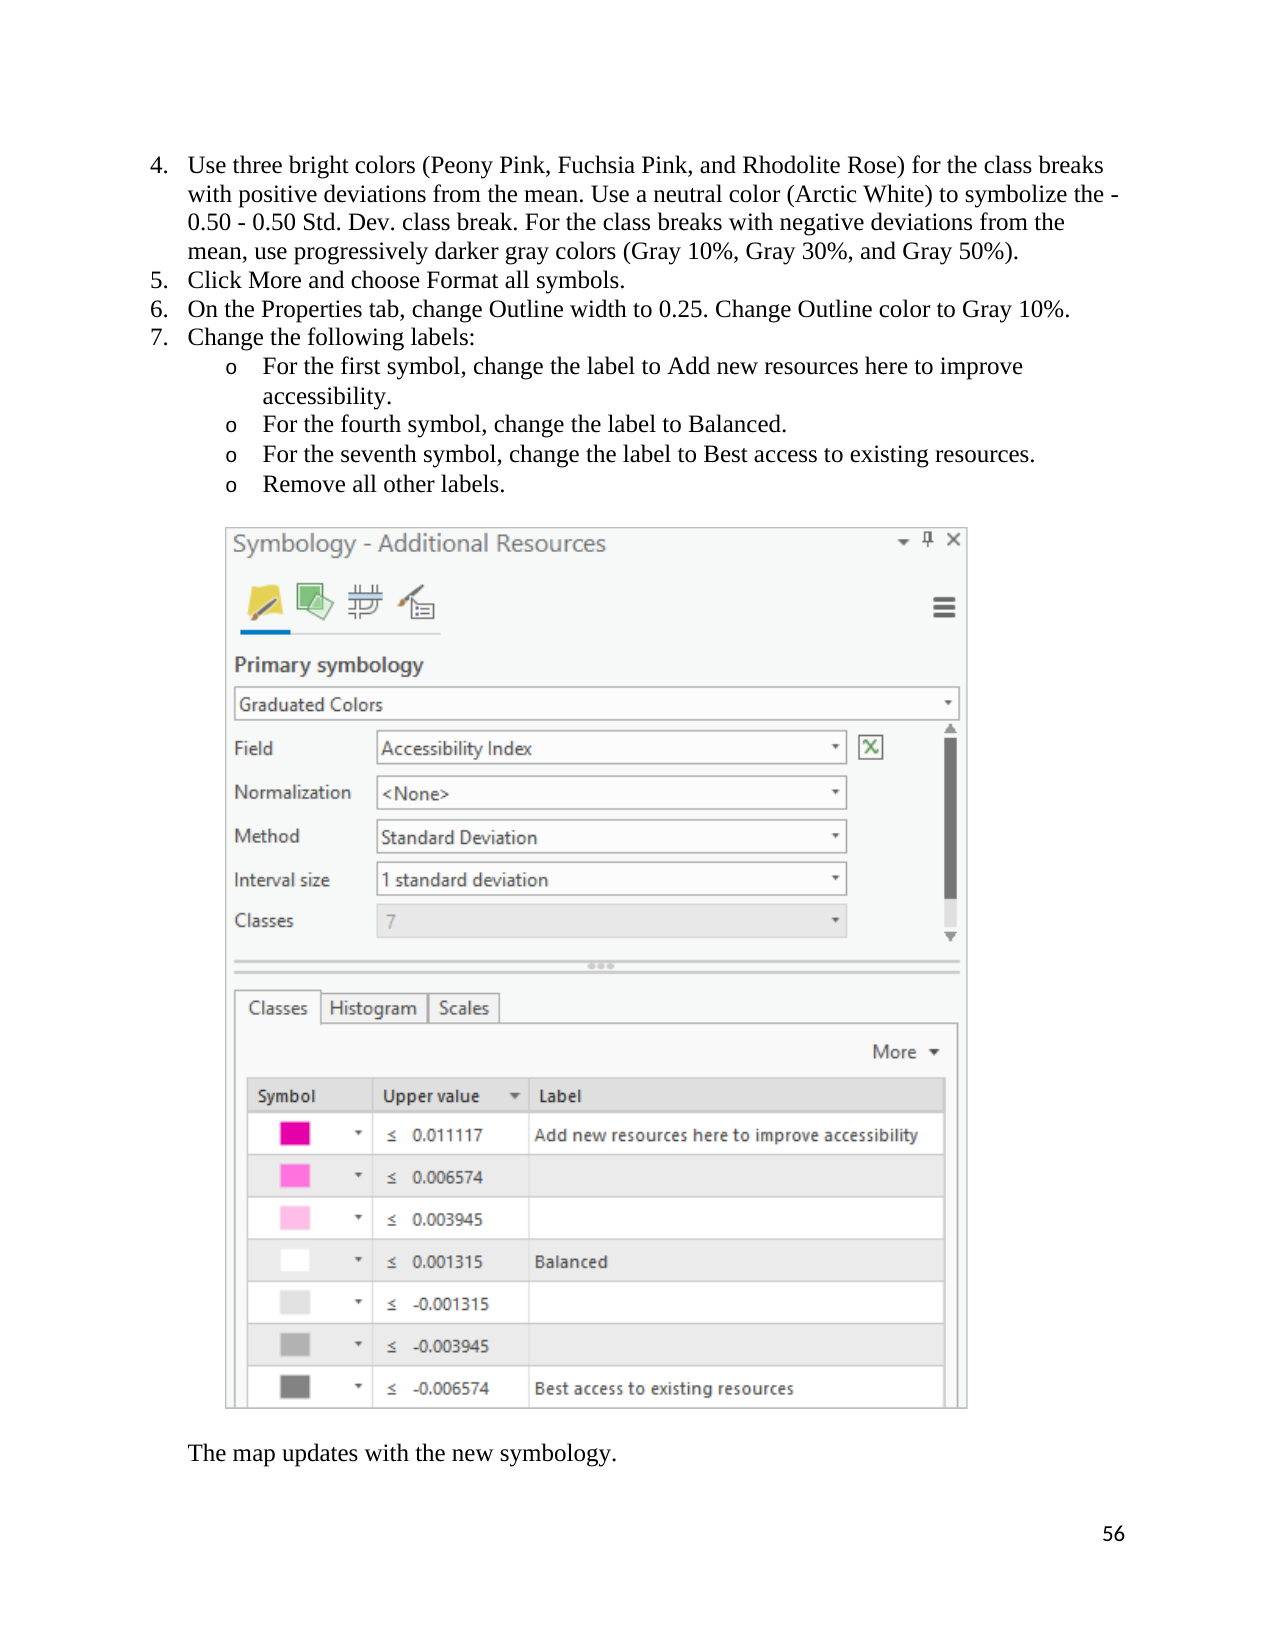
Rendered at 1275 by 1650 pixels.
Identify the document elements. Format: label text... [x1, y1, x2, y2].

list Remove all other labels. [225, 469, 1125, 498]
list For the fourth symbol, change the label to Balanced. [225, 409, 1125, 439]
list Change the following labels: [150, 322, 1125, 351]
list Use three bright colors (Peony Pink, Fuchsia Pink, and Rhodolite Rose) for the class breaks with positive deviations from the mean. Use a neutral color (Arctic White) to symbolize the -0.50 - 0.50 Std. Dev. class break. For the class breaks with negative deviations from the mean, use progressively darker gray colors (Gray 10%, Gray 30%, and Gray 50%). [150, 150, 1125, 265]
list On the Properties tab, change Outline width to 0.25. Change Outline color to Gray 10%. [150, 294, 1125, 322]
list Click More and choose Format all symbols. [150, 265, 1125, 294]
list For the seventh symbol, change the label to Best access to existing resources. [225, 439, 1125, 469]
list For the first symbol, change the label to Add new resources here to improve accessibility. [225, 351, 1125, 409]
picture [225, 527, 968, 1409]
text The map updates with the new symbology. [150, 1438, 1125, 1467]
